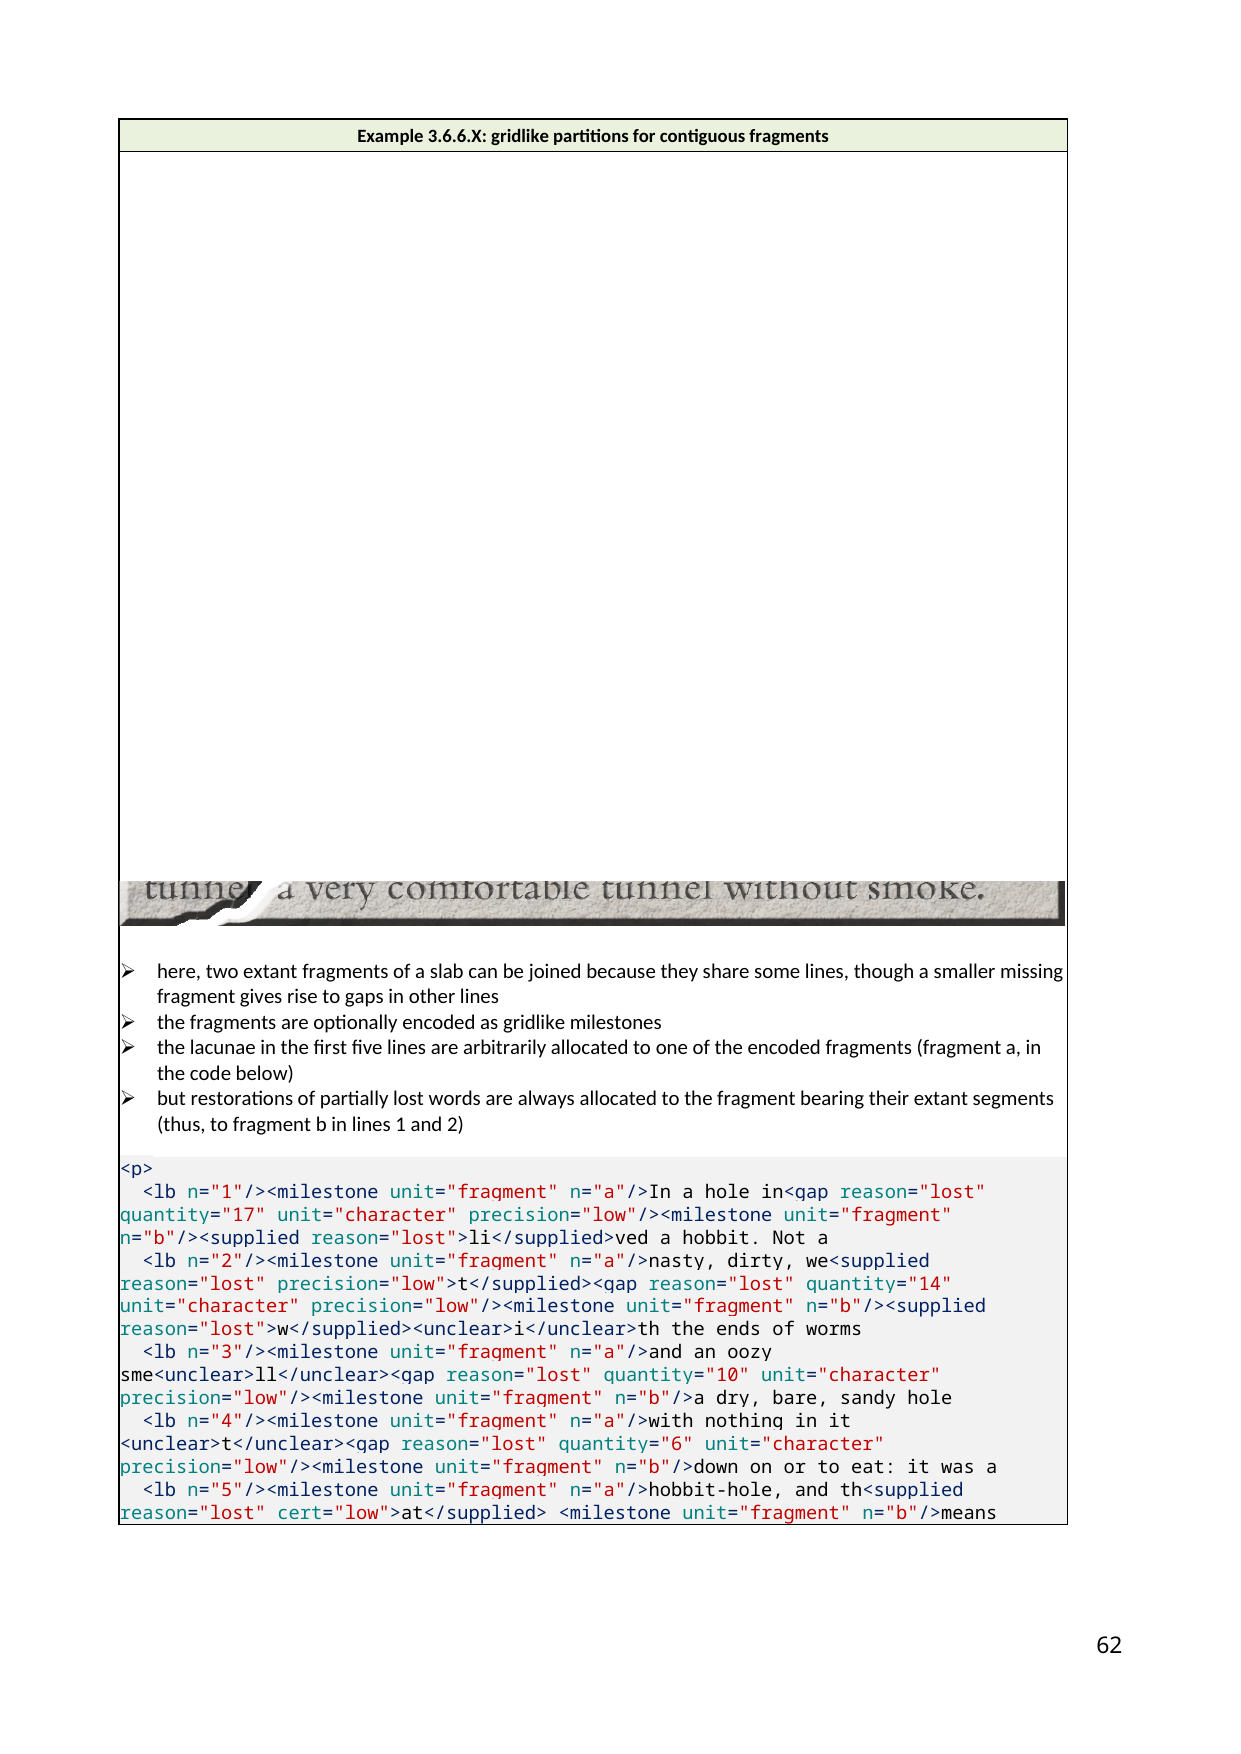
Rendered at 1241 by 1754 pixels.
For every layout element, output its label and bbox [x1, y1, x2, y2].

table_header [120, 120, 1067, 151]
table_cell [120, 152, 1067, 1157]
picture [119, 881, 1065, 926]
